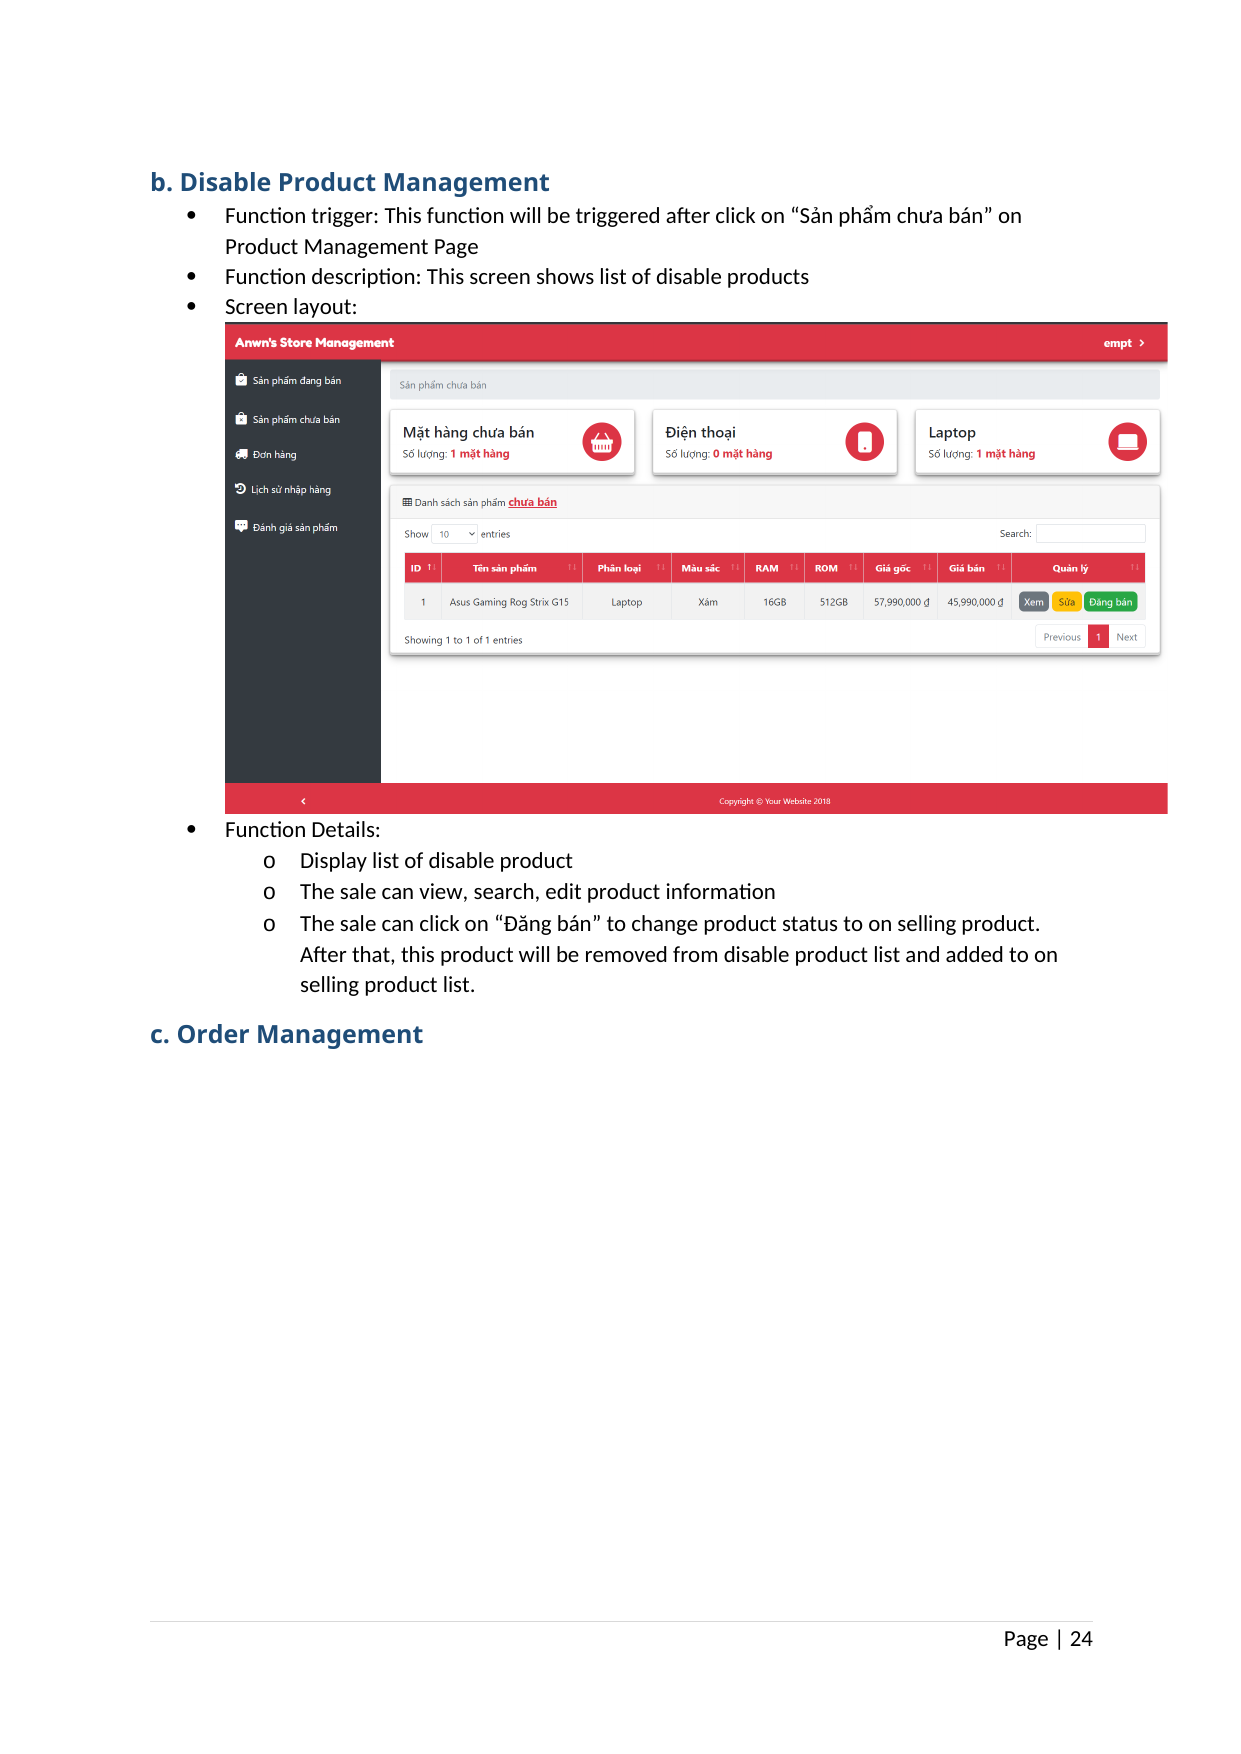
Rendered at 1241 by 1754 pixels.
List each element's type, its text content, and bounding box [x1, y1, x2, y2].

subtitle c. Order Management [150, 1017, 1093, 1051]
list Screen layout: [187, 292, 1093, 320]
list Display list of disable product [262, 846, 1093, 875]
list The sale can click on “Đăng bán” to change product status to on selling product. After that, this product will be removed from disable product list and added to on selling product list. [262, 909, 1093, 998]
list The sale can view, search, edit product information [262, 877, 1093, 906]
picture [225, 322, 1168, 814]
list Function description: This screen shows list of disable products [187, 262, 1093, 290]
list Function Details: [187, 816, 1093, 844]
subtitle b. Disable Product Management [150, 165, 1093, 199]
list Function trigger: This function will be triggered after click on “Sản phẩm chưa bán” on Product Management Page [187, 202, 1093, 260]
